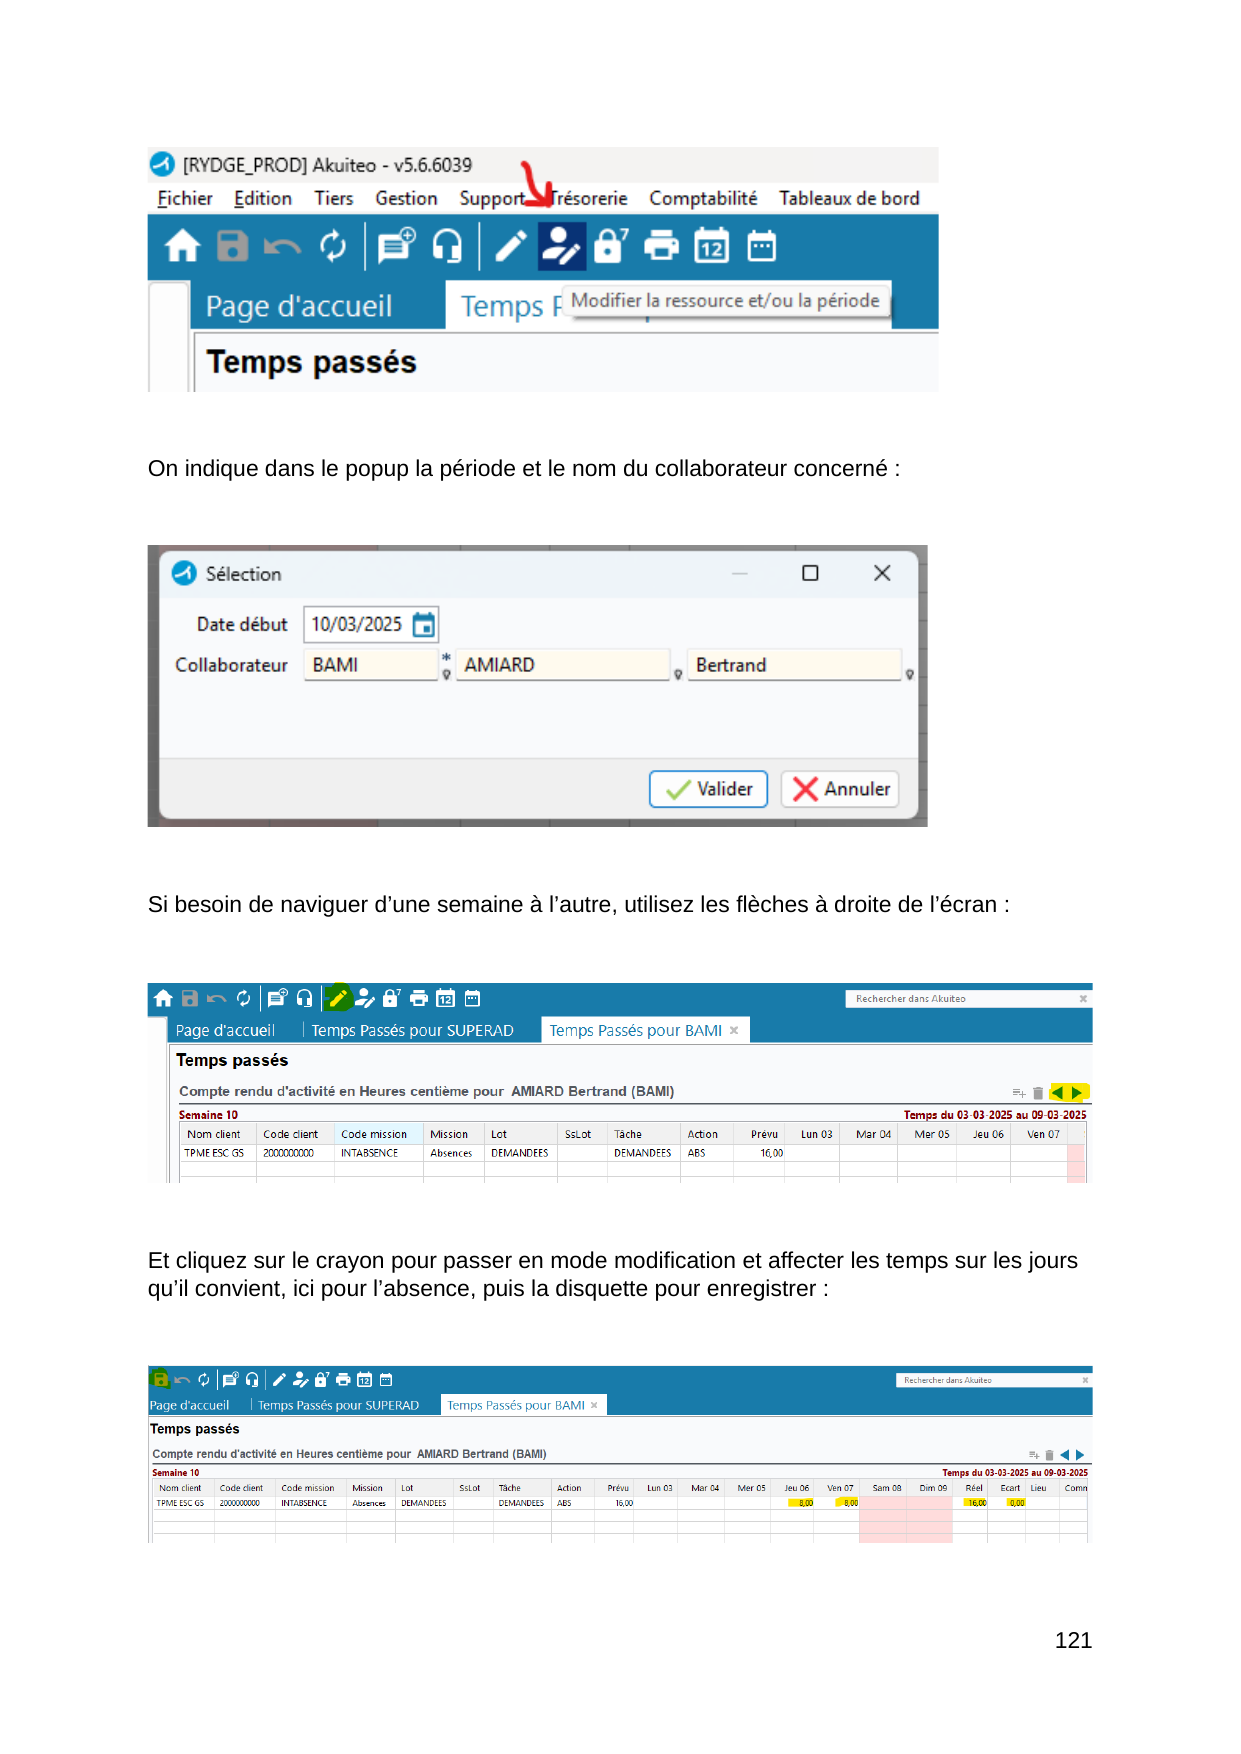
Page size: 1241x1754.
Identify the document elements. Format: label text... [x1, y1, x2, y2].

text Et cliquez sur le crayon pour passer en mode modification et affecter les temps sur les jours qu’il convient, ici pour l’absence, puis la disquette pour enregistrer : [148, 1247, 1093, 1302]
picture [147, 980, 1093, 1183]
text Si besoin de naviguer d’une semaine à l’autre, utilisez les flèches à droite de l’écran : [148, 891, 1093, 917]
picture [147, 1365, 1093, 1543]
picture [147, 147, 939, 392]
text On indique dans le popup la période et le nom du collaborateur concerné : [148, 455, 1093, 482]
picture [147, 545, 928, 827]
